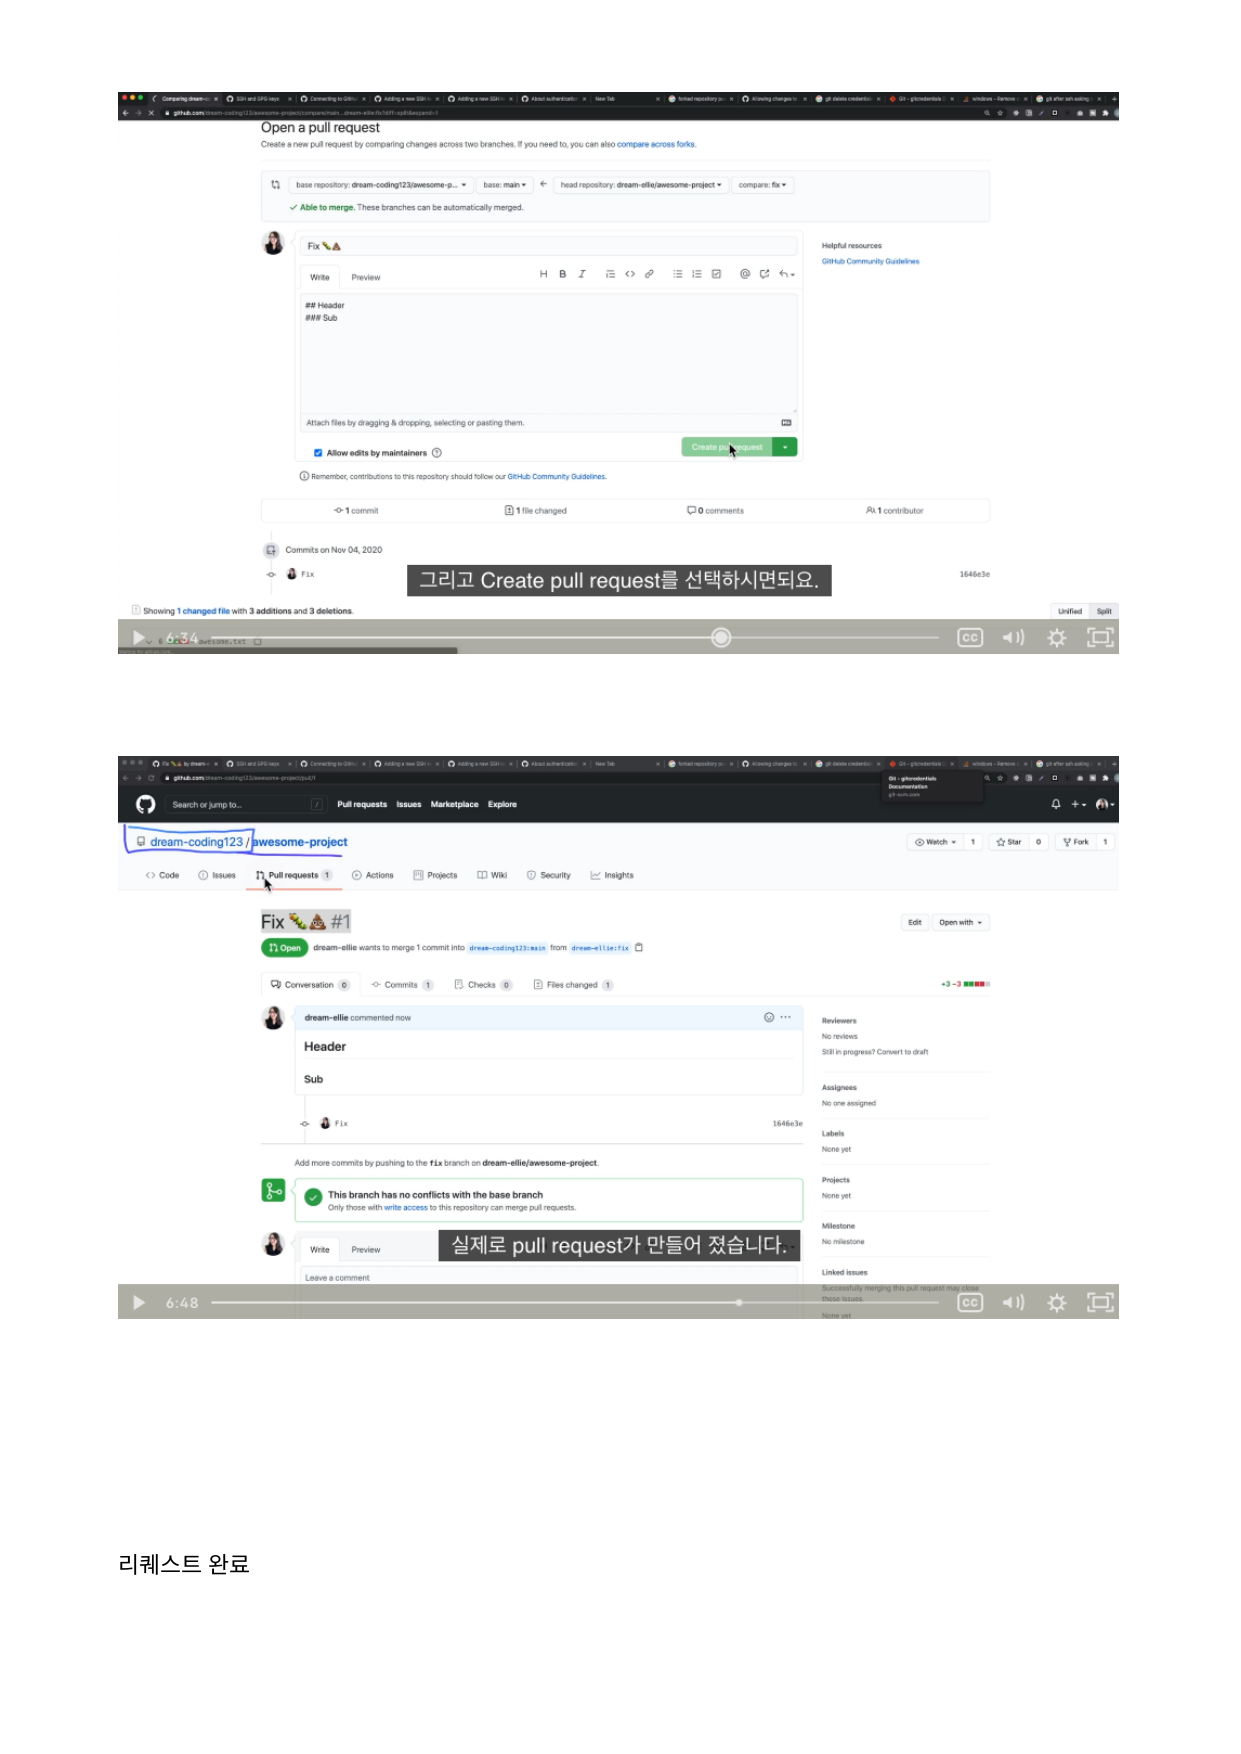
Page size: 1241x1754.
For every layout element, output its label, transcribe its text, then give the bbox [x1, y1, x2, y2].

picture [119, 756, 1118, 1319]
text 리퀘스트 완료 [118, 1547, 1122, 1580]
picture [119, 92, 1118, 654]
